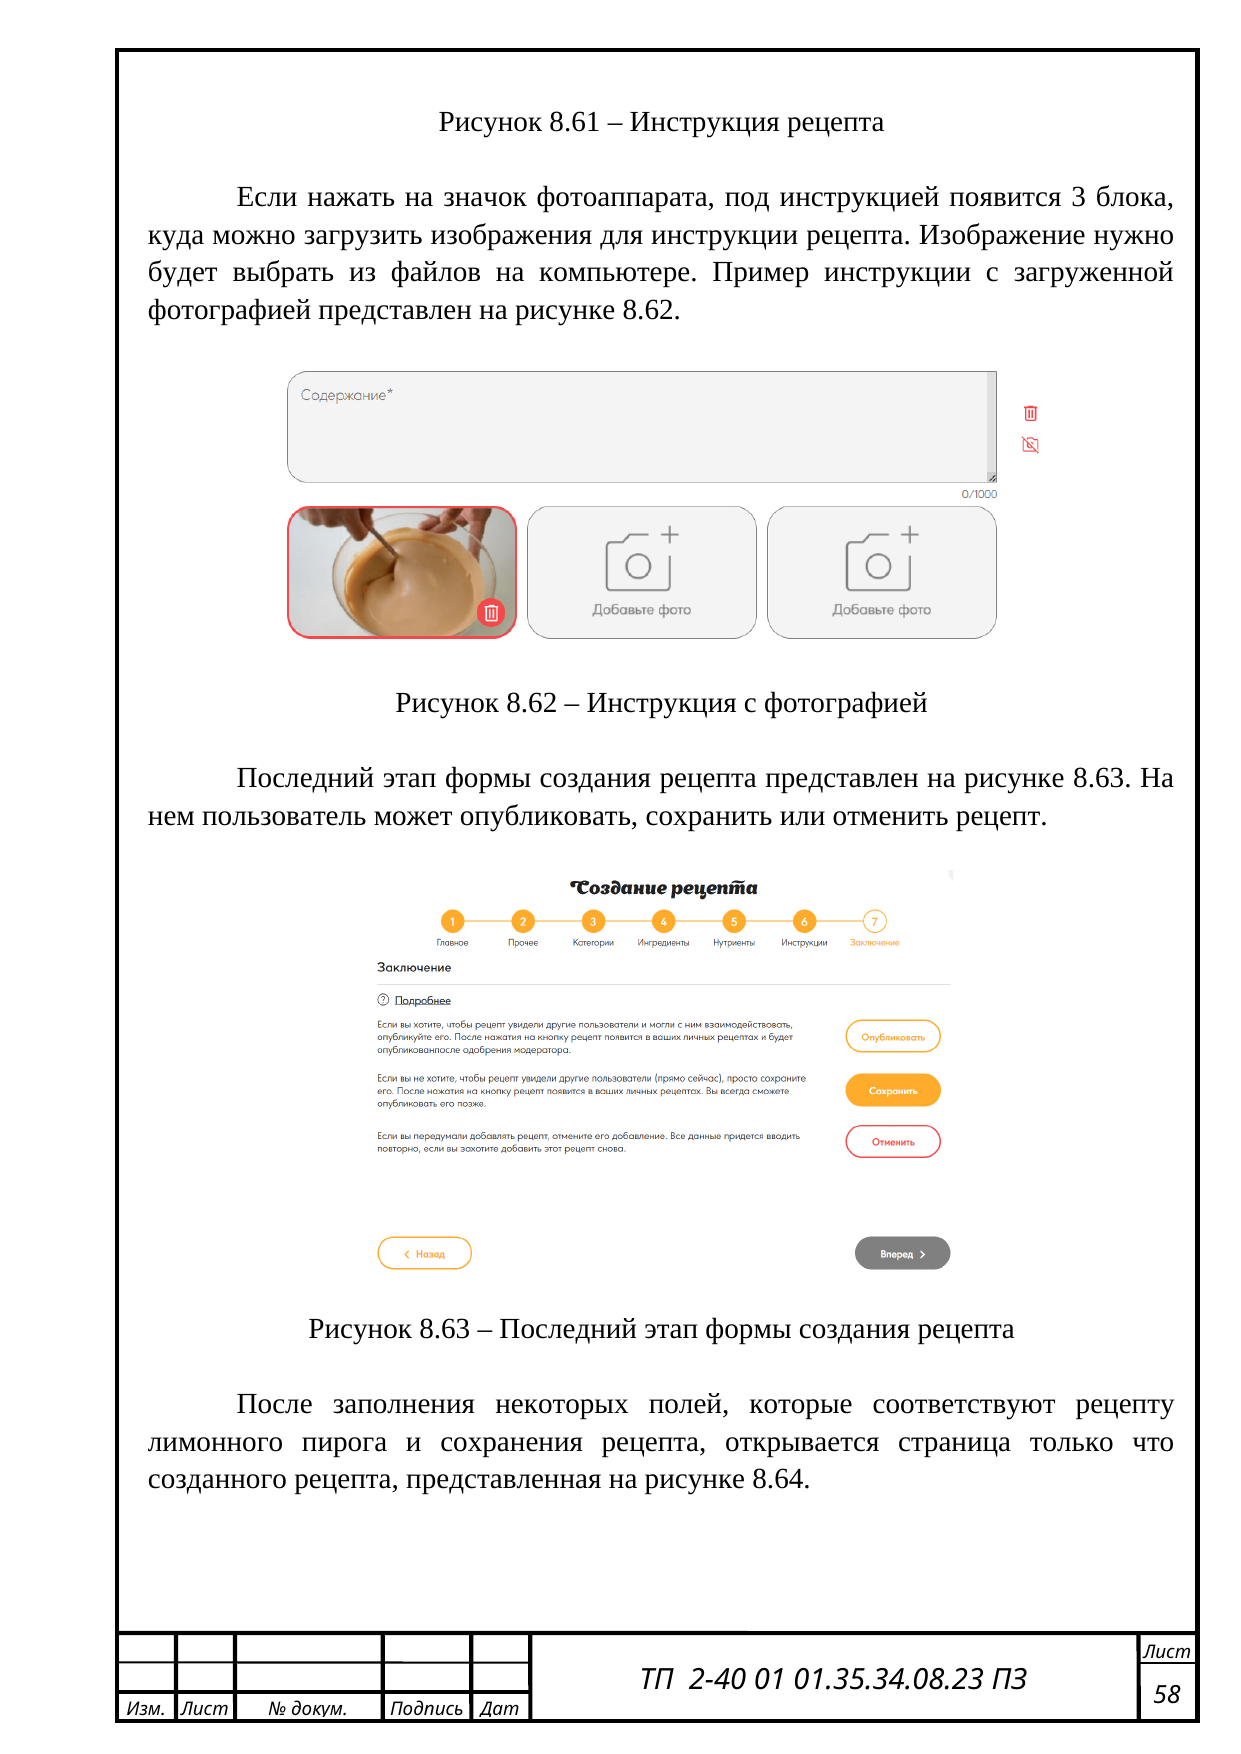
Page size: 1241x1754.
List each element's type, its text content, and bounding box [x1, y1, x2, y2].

text Рисунок 8.62 – Инструкция с фотографией [148, 683, 1175, 720]
text Если нажать на значок фотоаппарата, под инструкцией появится 3 блока, куда можно загрузить изображения для инструкции рецепта. Изображение нужно будет выбрать из файлов на компьютере. Пример инструкции с загруженной фотографией представлен на рисунке 8.62. [148, 177, 1175, 327]
text После заполнения некоторых полей, которые соответствуют рецепту лимонного пирога и сохранения рецепта, открывается страница только что созданного рецепта, представленная на рисунке 8.64. [148, 1384, 1175, 1496]
text Последний этап формы создания рецепта представлен на рисунке 8.63. На нем пользователь может опубликовать, сохранить или отменить рецепт. [148, 758, 1175, 833]
text Рисунок 8.63 – Последний этап формы создания рецепта [148, 1271, 1175, 1346]
text Рисунок 8.61 – Инструкция рецепта [148, 102, 1175, 139]
picture [369, 870, 954, 1272]
picture [278, 364, 1044, 646]
